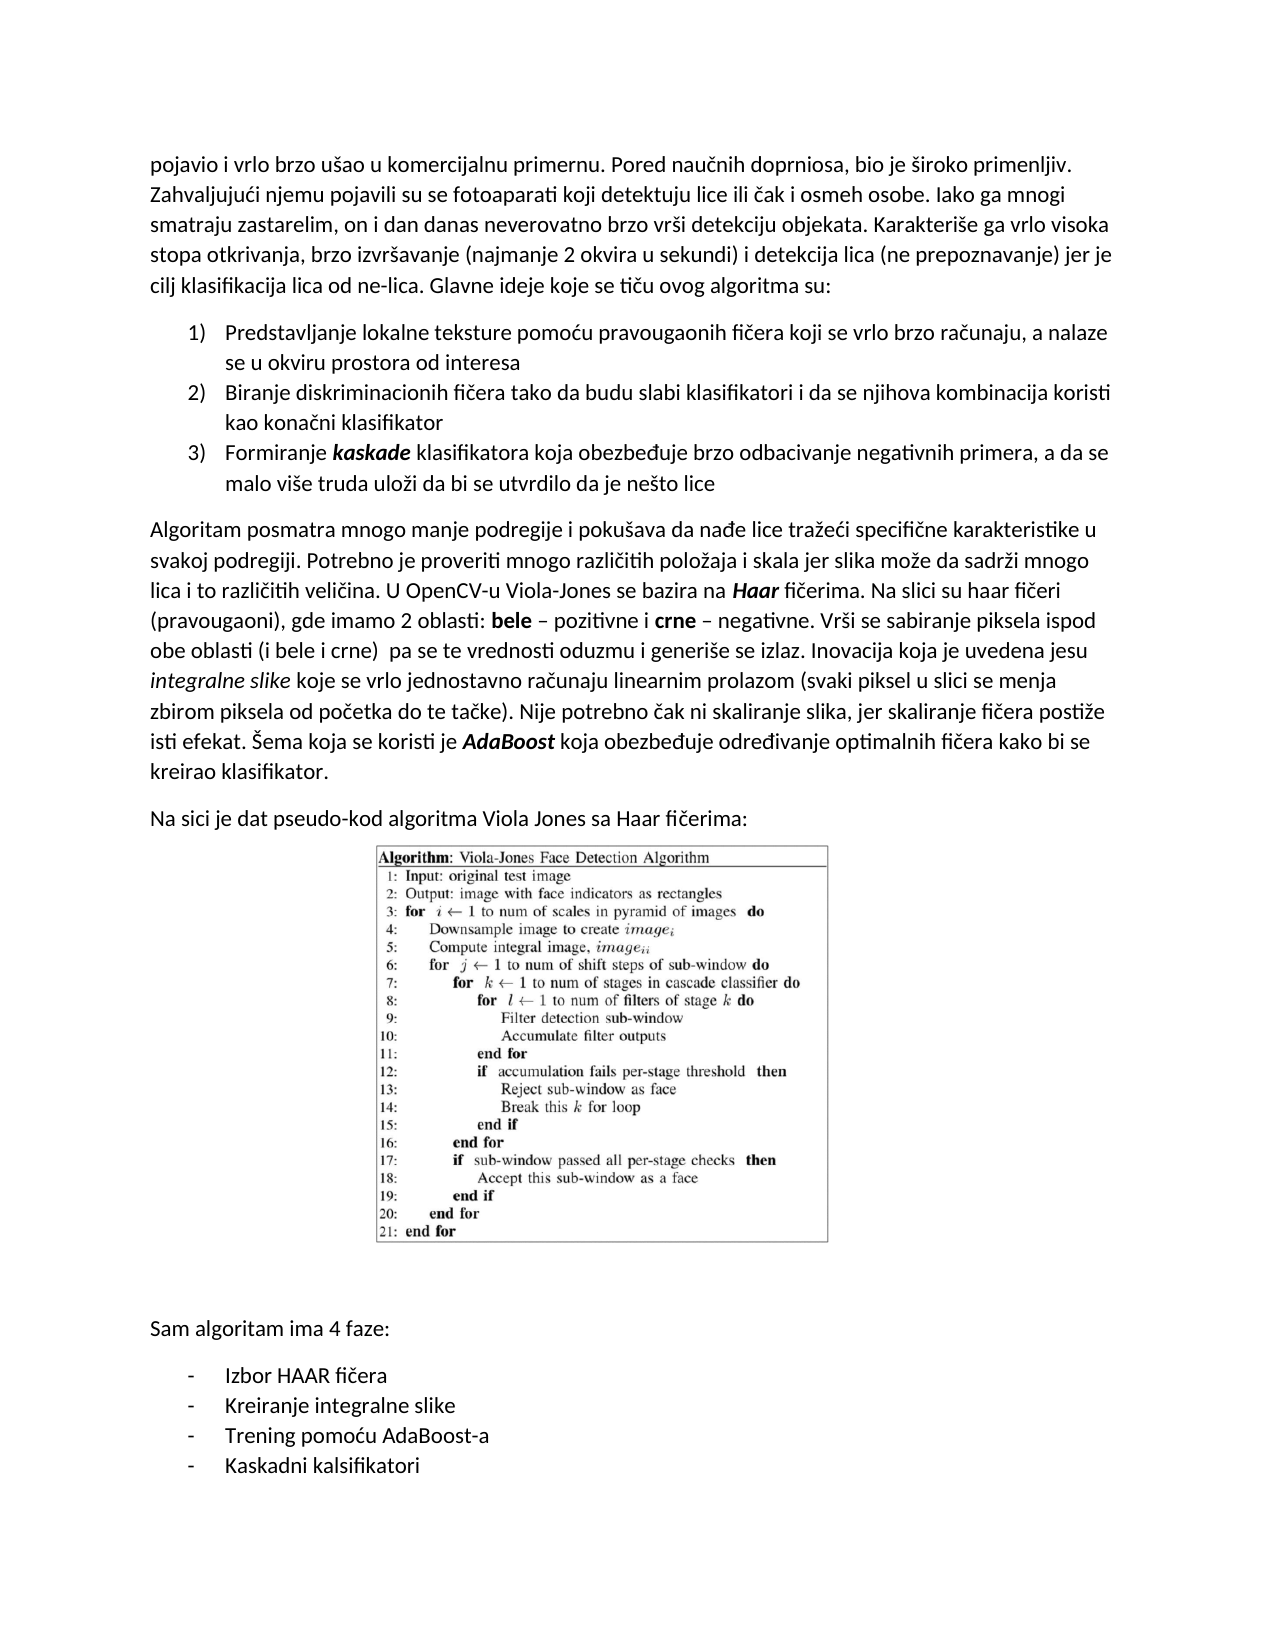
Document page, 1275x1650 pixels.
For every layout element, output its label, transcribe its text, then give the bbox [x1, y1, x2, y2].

list Izbor HAAR fičera [187, 1361, 1125, 1389]
list Kreiranje integralne slike [187, 1391, 1125, 1419]
list Trening pomoću AdaBoost-a [187, 1421, 1125, 1449]
text Algoritam posmatra mnogo manje podregije i pokušava da nađe lice tražeći specifične karakteristike u svakoj podregiji. Potrebno je proveriti mnogo različitih položaja i skala jer slika može da sadrži mnogo lica i to različitih veličina. U OpenCV-u Viola-Jones se bazira na Haar fičerima. Na slici su haar fičeri (pravougaoni), gde imamo 2 oblasti: bele – pozitivne i crne – negativne. Vrši se sabiranje piksela ispod obe oblasti (i bele i crne) pa se te vrednosti oduzmu i generiše se izlaz. Inovacija koja je uvedena jesu integralne slike koje se vrlo jednostavno računaju linearnim prolazom (svaki piksel u slici se menja zbirom piksela od početka do te tačke). Nije potrebno čak ni skaliranje slika, jer skaliranje fičera postiže isti efekat. Šema koja se koristi je AdaBoost koja obezbeđuje određivanje optimalnih fičera kako bi se kreirao klasifikator. [150, 516, 1125, 785]
list Biranje diskriminacionih fičera tako da budu slabi klasifikatori i da se njihova kombinacija koristi kao konačni klasifikator [187, 378, 1125, 436]
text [150, 150, 1125, 299]
list Predstavljanje lokalne teksture pomoću pravougaonih fičera koji se vrlo brzo računaju, a nalaze se u okviru prostora od interesa [187, 318, 1125, 376]
text Na sici je dat pseudo-kod algoritma Viola Jones sa Haar fičerima: [150, 804, 1125, 832]
text Sam algoritam ima 4 faze: [150, 1314, 1125, 1342]
picture [372, 843, 832, 1246]
list Formiranje kaskade klasifikatora koja obezbeđuje brzo odbacivanje negativnih primera, a da se malo više truda uloži da bi se utvrdilo da je nešto lice [187, 438, 1125, 497]
list Kaskadni kalsifikatori [187, 1451, 1125, 1479]
